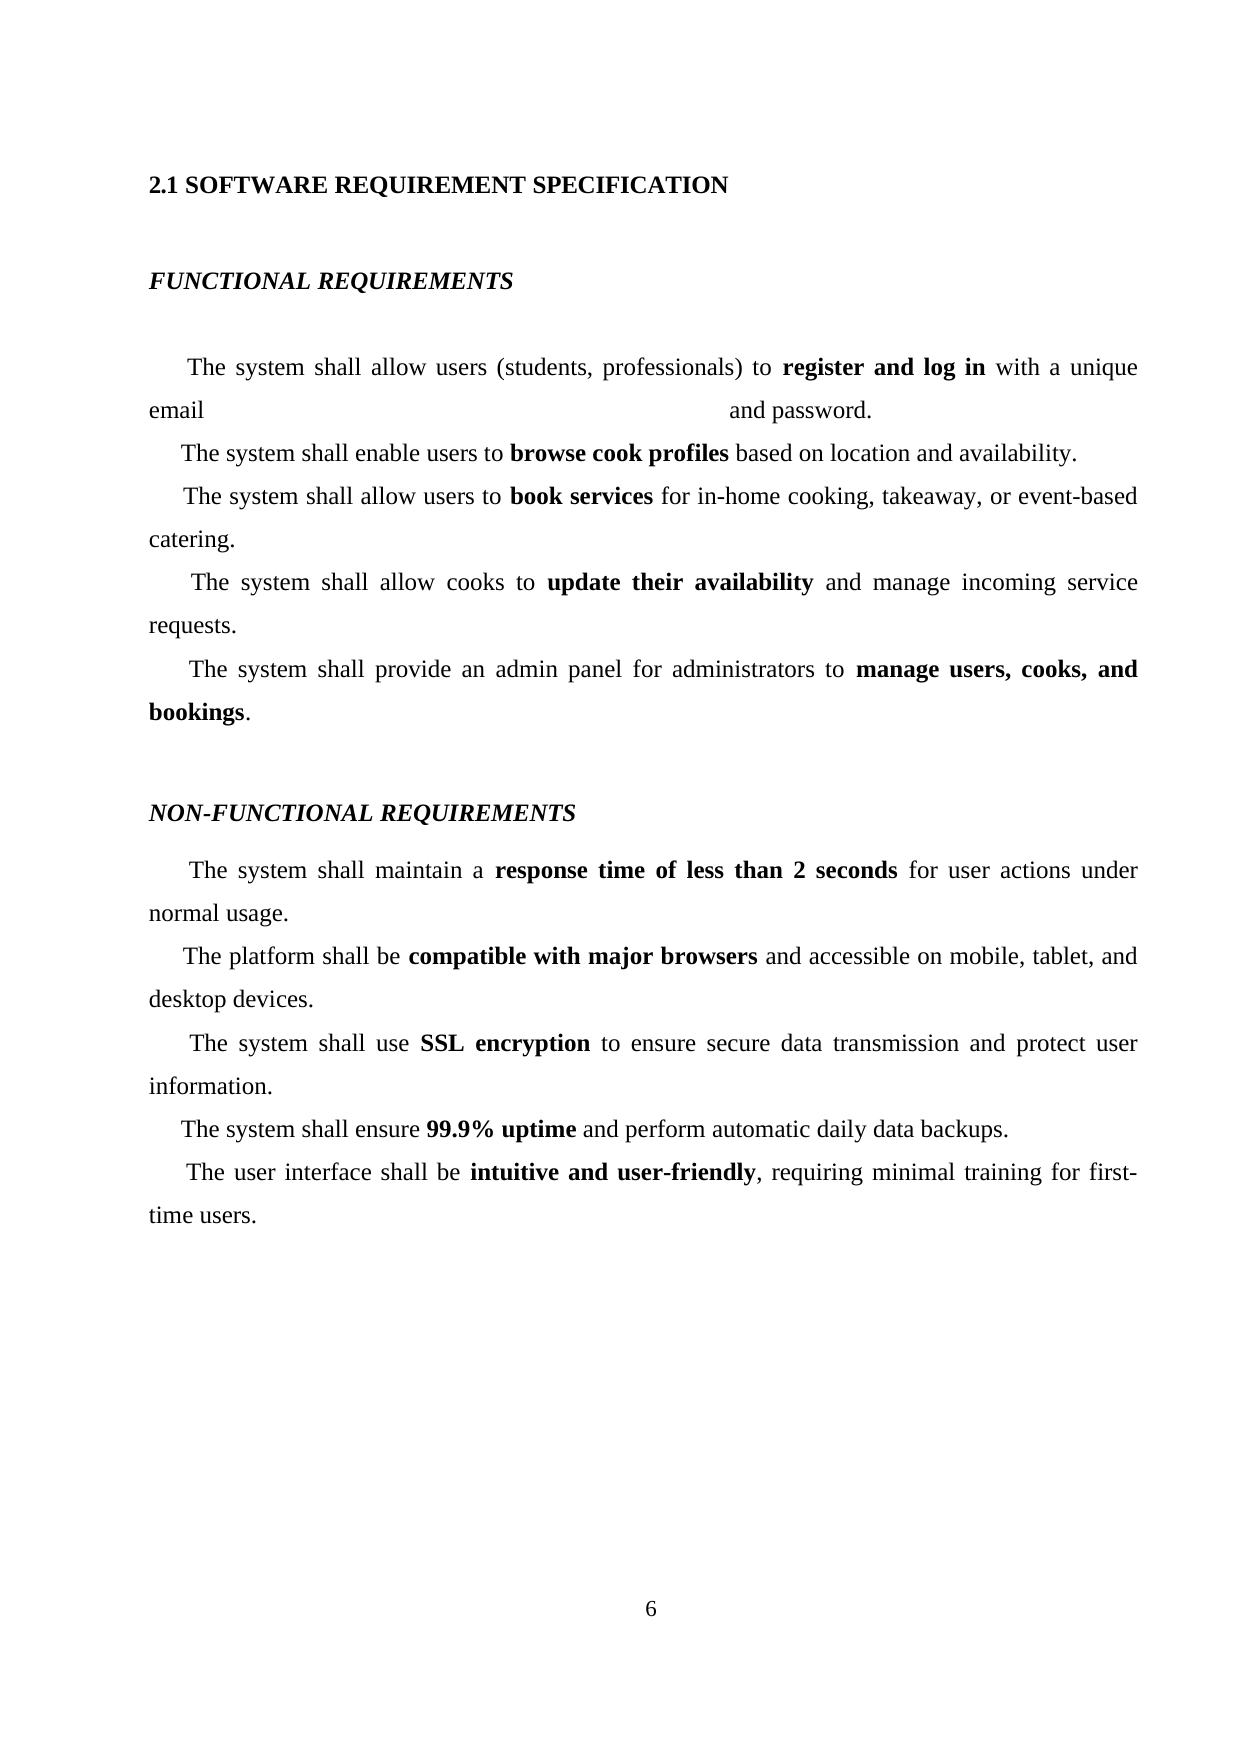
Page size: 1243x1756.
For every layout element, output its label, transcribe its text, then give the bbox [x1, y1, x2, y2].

text  The system shall use SSL encryption to ensure secure data transmission and protect user information. [149, 1028, 1138, 1099]
text  The platform shall be compatible with major browsers and accessible on mobile, tablet, and desktop devices. [149, 941, 1138, 1013]
text  The system shall allow users (students, professionals) to register and log in with a unique email and password. [149, 352, 1138, 424]
subtitle NON-FUNCTIONAL REQUIREMENTS [149, 798, 1138, 826]
text  The system shall maintain a response time of less than 2 seconds for user actions under normal usage. [149, 855, 1138, 927]
text  The user interface shall be intuitive and user-friendly, requiring minimal training for first-time users. [149, 1157, 1138, 1229]
text  The system shall ensure 99.9% uptime and perform automatic daily data backups. [149, 1114, 1138, 1143]
text  The system shall provide an admin panel for administrators to manage users, cooks, and bookings. [149, 654, 1138, 726]
subtitle FUNCTIONAL REQUIREMENTS [149, 266, 1138, 295]
subtitle SOFTWARE REQUIREMENT SPECIFICATION [149, 170, 1138, 199]
text  The system shall allow cooks to update their availability and manage incoming service requests. [149, 567, 1138, 639]
text  The system shall allow users to book services for in-home cooking, takeaway, or event-based catering. [149, 481, 1138, 553]
text  The system shall enable users to browse cook profiles based on location and availability. [149, 438, 1138, 467]
